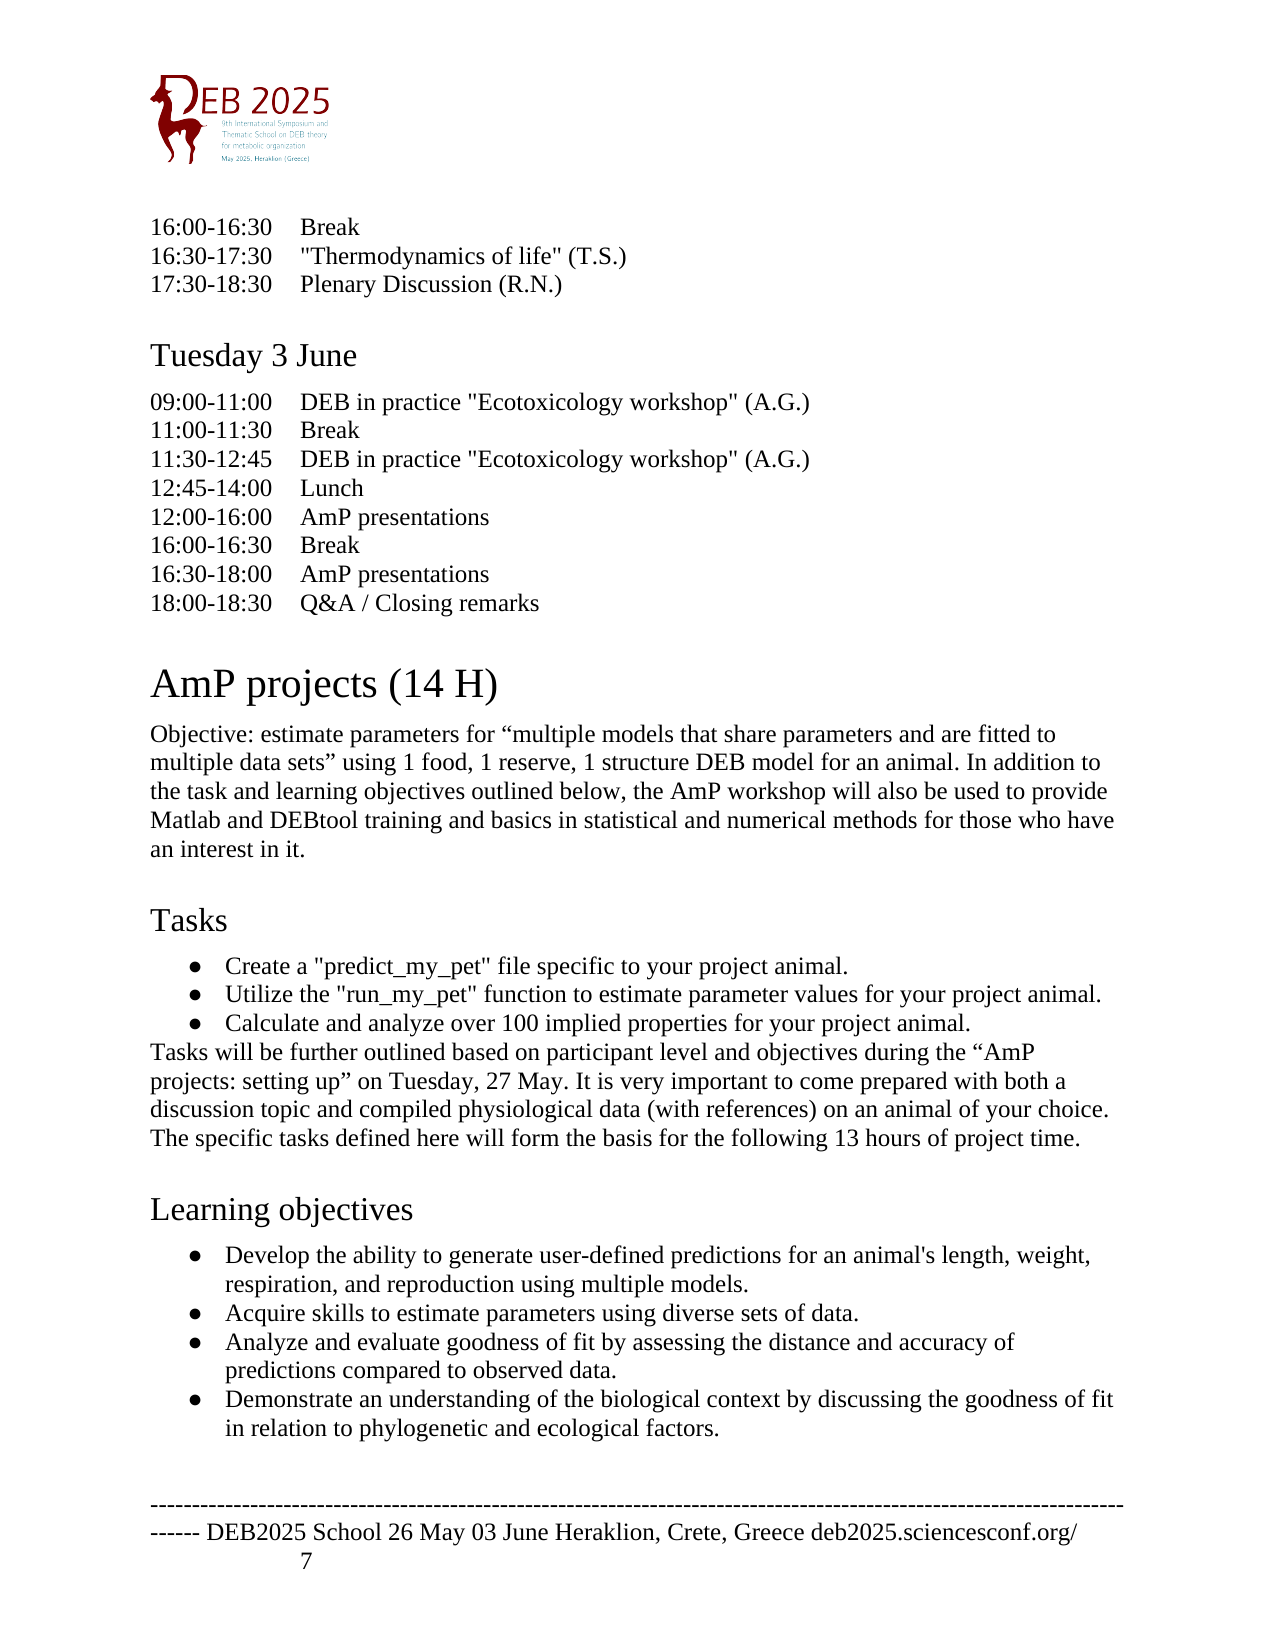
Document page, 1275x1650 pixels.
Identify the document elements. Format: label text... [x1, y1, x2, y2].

text 16:30-18:00 AmP presentations [150, 559, 1125, 588]
text 12:45-14:00 Lunch [150, 473, 1125, 502]
subtitle Tuesday 3 June [150, 336, 1125, 374]
text Objective: estimate parameters for “multiple models that share parameters and are fitted to multiple data sets” using 1 food, 1 reserve, 1 structure DEB model for an animal. In addition to the task and learning objectives outlined below, the AmP workshop will also be used to provide Matlab and DEBtool training and basics in statistical and numerical methods for those who have an interest in it. [150, 719, 1125, 862]
text 09:00-11:00 DEB in practice "Ecotoxicology workshop" (A.G.) [150, 387, 1125, 415]
text 16:30-17:30 "Thermodynamics of life" (T.S.) [150, 241, 1125, 269]
subtitle Tasks [150, 900, 1125, 938]
text 17:30-18:30 Plenary Discussion (R.N.) [150, 269, 1125, 298]
text 16:00-16:30 Break [150, 530, 1125, 559]
list Utilize the "run_my_pet" function to estimate parameter values for your project animal. [187, 979, 1125, 1008]
list Develop the ability to generate user-defined predictions for an animal's length, weight, respiration, and reproduction using multiple models. [187, 1240, 1125, 1298]
subtitle AmP projects (14 H) [150, 658, 1125, 706]
text 12:00-16:00 AmP presentations [150, 502, 1125, 530]
list Acquire skills to estimate parameters using diverse sets of data. [187, 1298, 1125, 1327]
text 16:00-16:30 Break [150, 212, 1125, 241]
text 11:00-11:30 Break [150, 415, 1125, 444]
subtitle Learning objectives [150, 1189, 1125, 1228]
text Tasks will be further outlined based on participant level and objectives during the “AmP projects: setting up” on Tuesday, 27 May. It is very important to come prepared with both a discussion topic and compiled physiological data (with references) on an animal of your choice. The specific tasks defined here will form the basis for the following 13 hours of project time. [150, 1037, 1125, 1152]
text 18:00-18:30 Q&A / Closing remarks [150, 588, 1125, 617]
picture [150, 75, 329, 164]
list Analyze and evaluate goodness of fit by assessing the distance and accuracy of predictions compared to observed data. [187, 1327, 1125, 1384]
text 11:30-12:45 DEB in practice "Ecotoxicology workshop" (A.G.) [150, 444, 1125, 473]
list Demonstrate an understanding of the biological context by discussing the goodness of fit in relation to phylogenetic and ecological factors. [187, 1384, 1125, 1442]
list Calculate and analyze over 100 implied properties for your project animal. [187, 1008, 1125, 1037]
list Create a "predict_my_pet" file specific to your project animal. [187, 951, 1125, 979]
